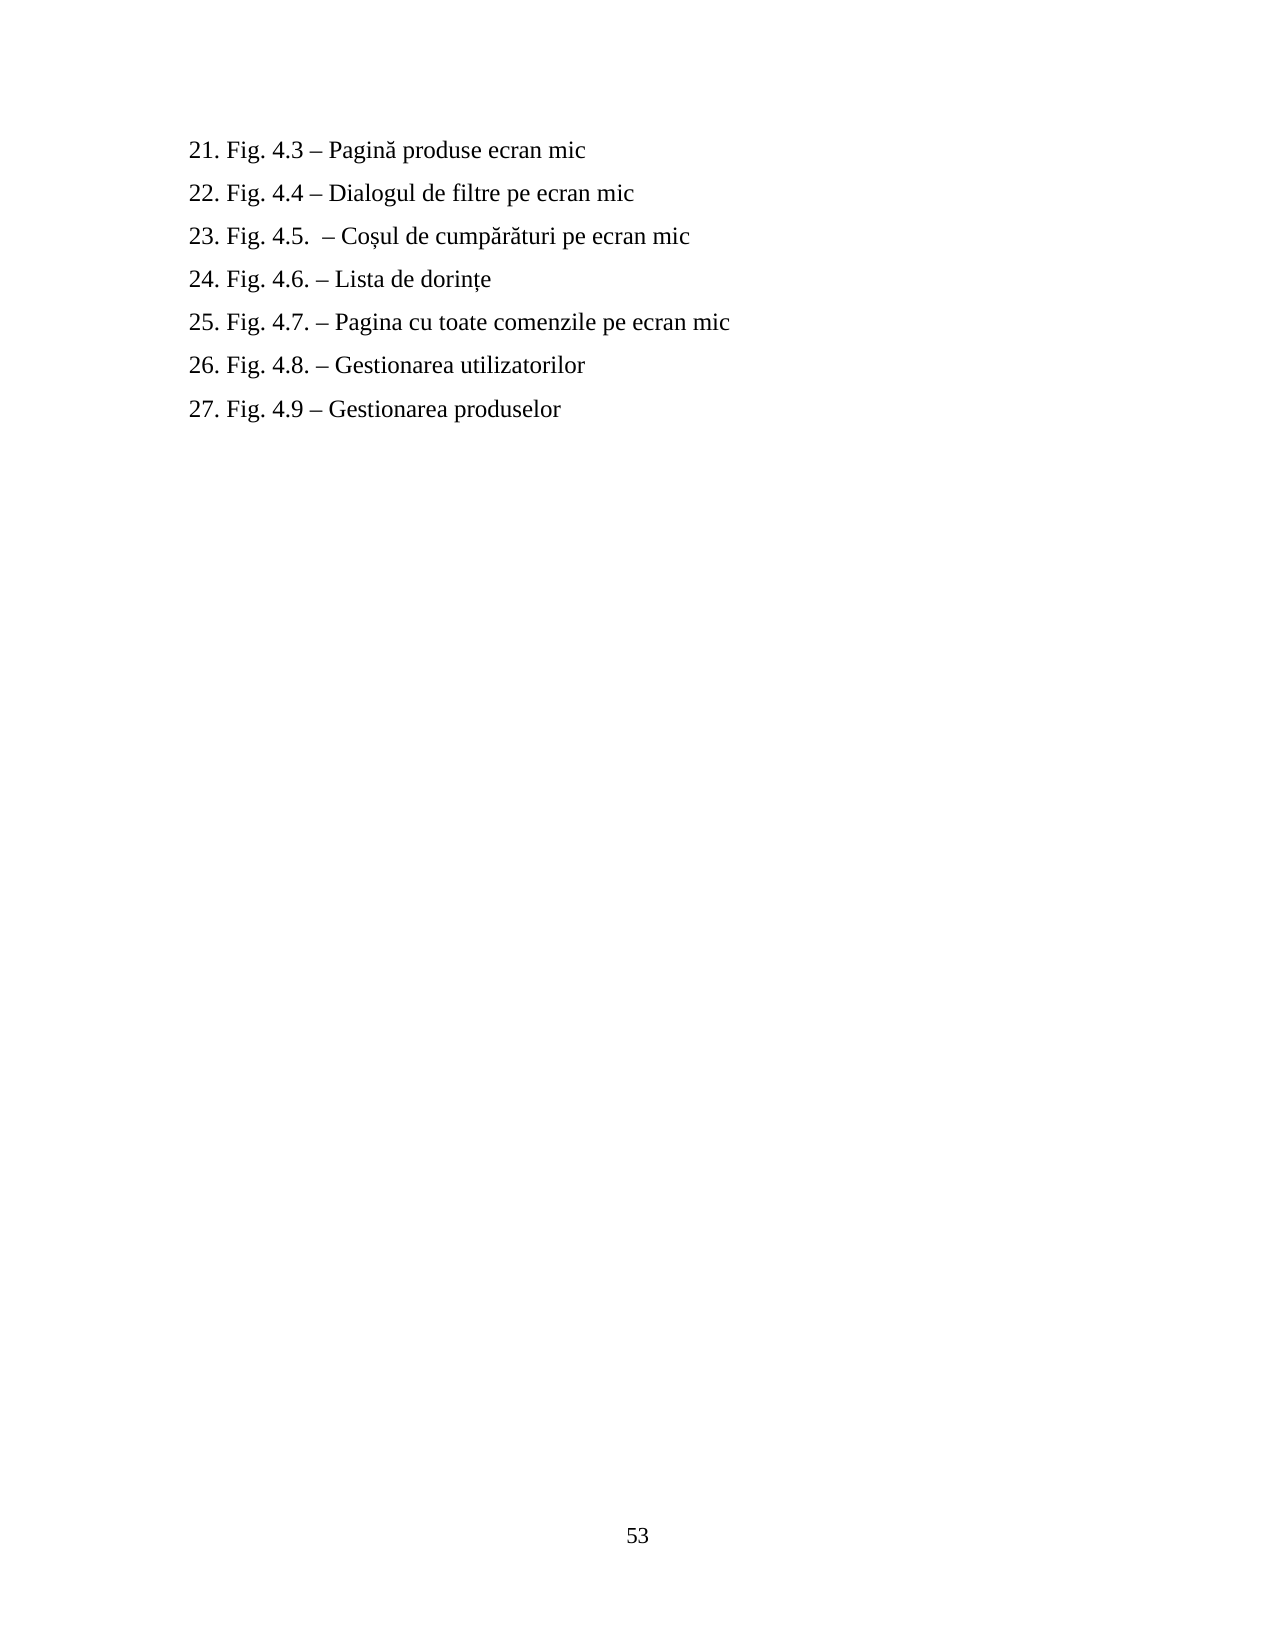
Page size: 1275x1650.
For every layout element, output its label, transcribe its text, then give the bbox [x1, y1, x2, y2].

list Fig. 4.4 – Dialogul de filtre pe ecran mic [189, 178, 1140, 207]
list Fig. 4.8. – Gestionarea utilizatorilor [189, 351, 1140, 379]
list Fig. 4.6. – Lista de dorințe [189, 264, 1140, 293]
list Fig. 4.7. – Pagina cu toate comenzile pe ecran mic [189, 307, 1140, 336]
list Fig. 4.3 – Pagină produse ecran mic [189, 135, 1140, 164]
list Fig. 4.5. – Coșul de cumpărături pe ecran mic [189, 221, 1140, 250]
list Fig. 4.9 – Gestionarea produselor [189, 394, 1140, 422]
